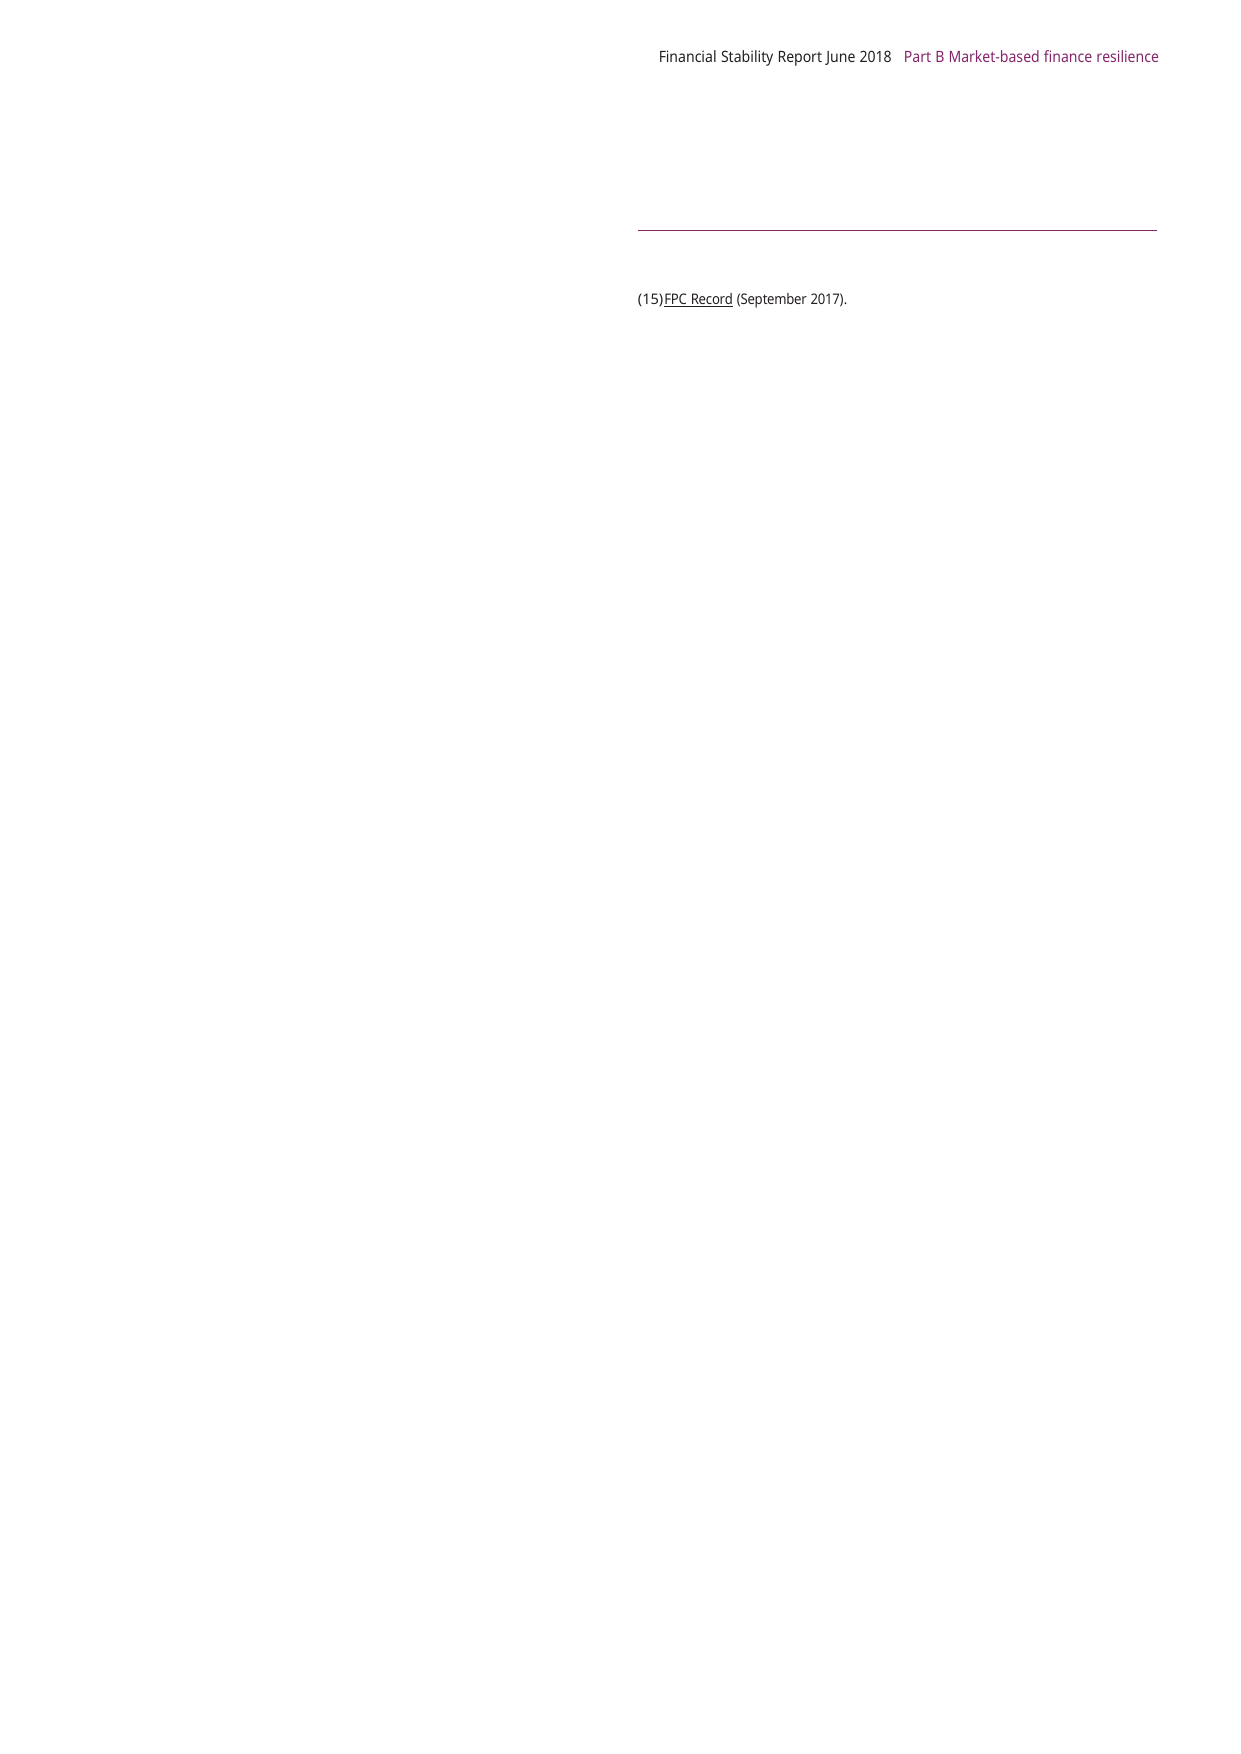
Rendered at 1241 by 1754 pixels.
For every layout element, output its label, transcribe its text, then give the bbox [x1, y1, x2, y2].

list FPC Record (September 2017). [638, 288, 1211, 308]
